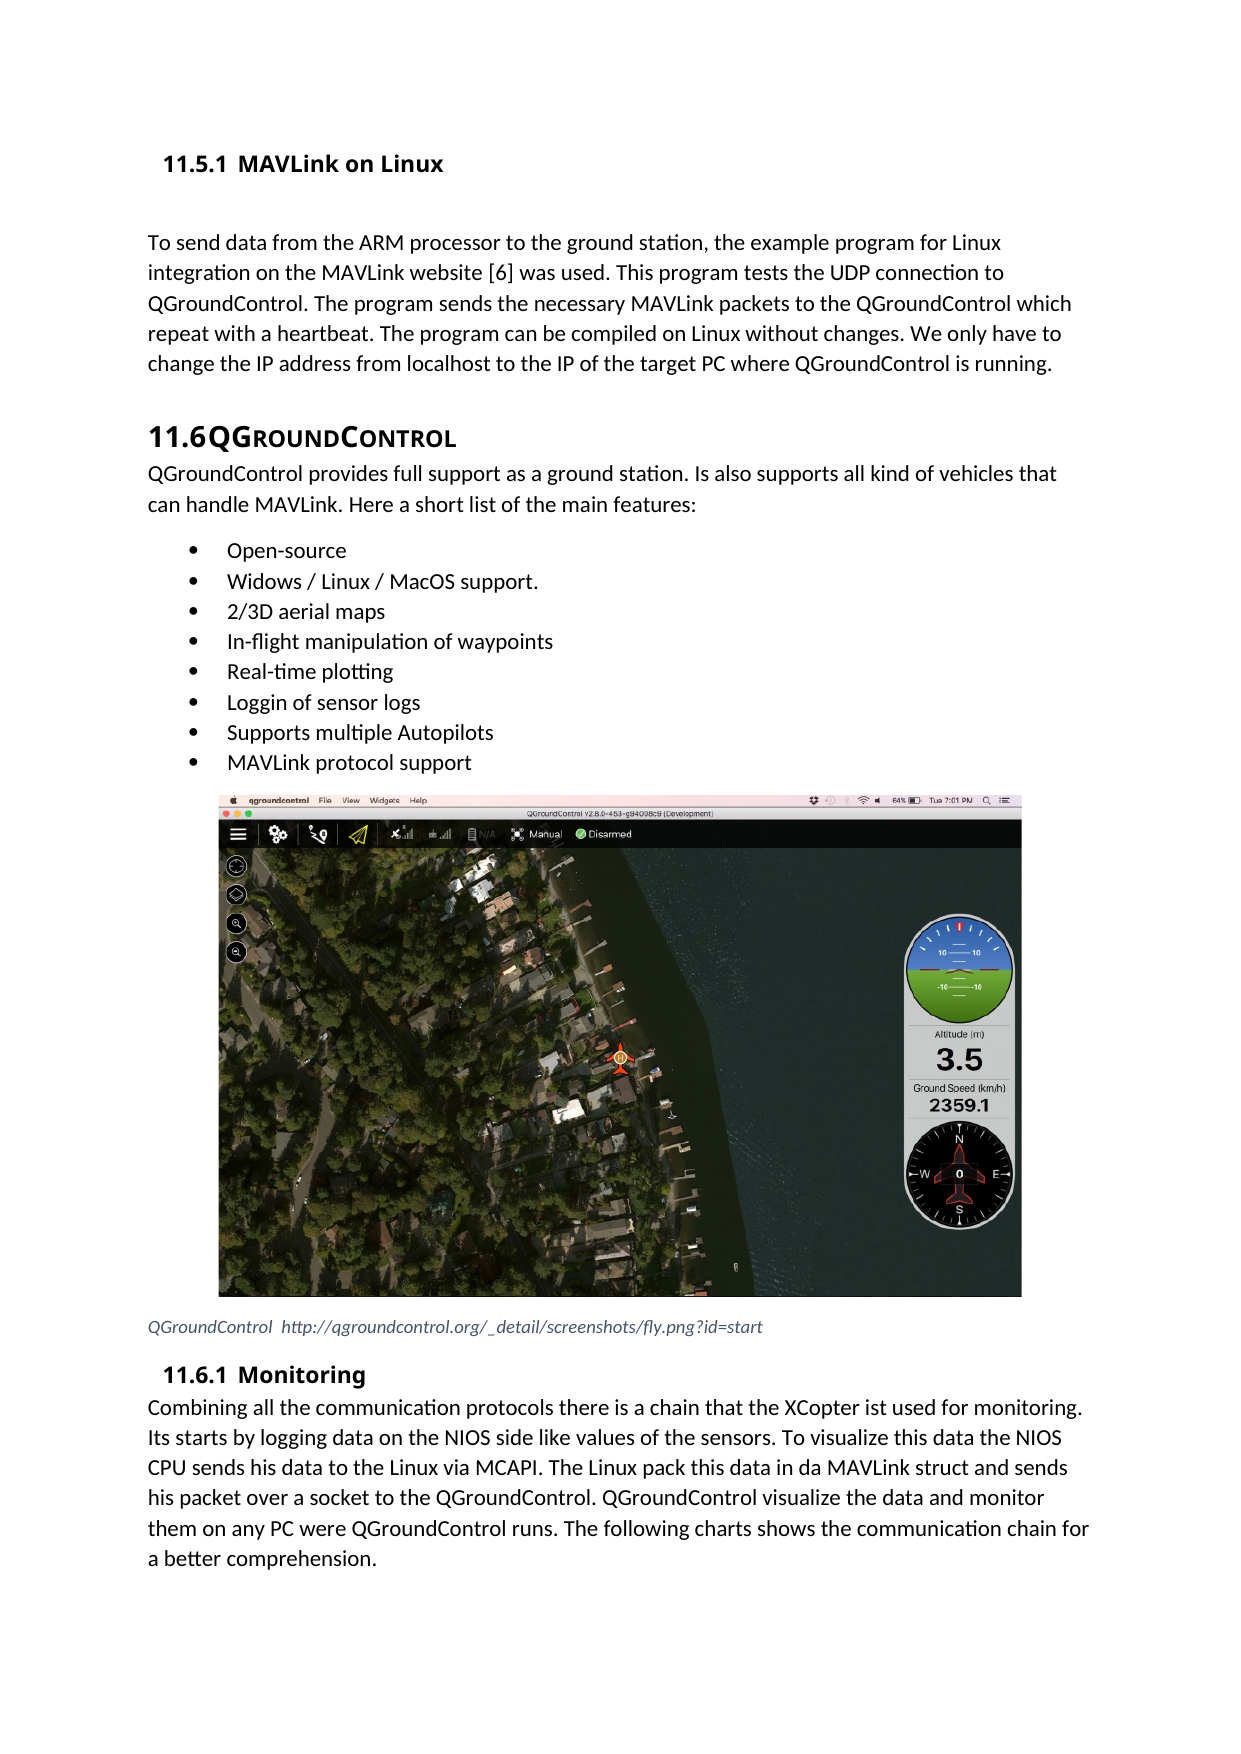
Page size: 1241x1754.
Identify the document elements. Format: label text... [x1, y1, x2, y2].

list 2/3D aerial maps [189, 597, 1093, 625]
list MAVLink protocol support [189, 748, 1093, 776]
list Widows / Linux / MacOS support. [189, 567, 1093, 595]
list Supports multiple Autopilots [189, 718, 1093, 746]
subtitle MAVLink on Linux [162, 148, 1093, 179]
text QGroundControl http://qgroundcontrol.org/_detail/screenshots/fly.png?id=start [148, 1315, 1093, 1338]
list Real-time plotting [189, 657, 1093, 686]
picture [218, 795, 1022, 1297]
list Loggin of sensor logs [189, 688, 1093, 716]
text QGroundControl provides full support as a ground station. Is also supports all kind of vehicles that can handle MAVLink. Here a short list of the main features: [148, 459, 1093, 518]
text To send data from the ARM processor to the ground station, the example program for Linux integration on the MAVLink website was used. This program tests the UDP connection to QGroundControl. The program sends the necessary MAVLink packets to the QGroundControl which repeat with a heartbeat. The program can be compiled on Linux without changes. We only have to change the IP address from localhost to the IP of the target PC where QGroundControl is running. [148, 228, 1093, 377]
subtitle QGroundControl [148, 417, 1093, 456]
list In-flight manipulation of waypoints [189, 627, 1093, 655]
list Open-source [189, 537, 1093, 565]
text Combining all the communication protocols there is a chain that the XCopter ist used for monitoring. Its starts by logging data on the NIOS side like values of the sensors. To visualize this data the NIOS CPU sends his data to the Linux via MCAPI. The Linux pack this data in da MAVLink struct and sends his packet over a socket to the QGroundControl. QGroundControl visualize the data and monitor them on any PC were QGroundControl runs. The following charts shows the communication chain for a better comprehension. [148, 1393, 1093, 1572]
subtitle Monitoring [162, 1359, 1093, 1390]
